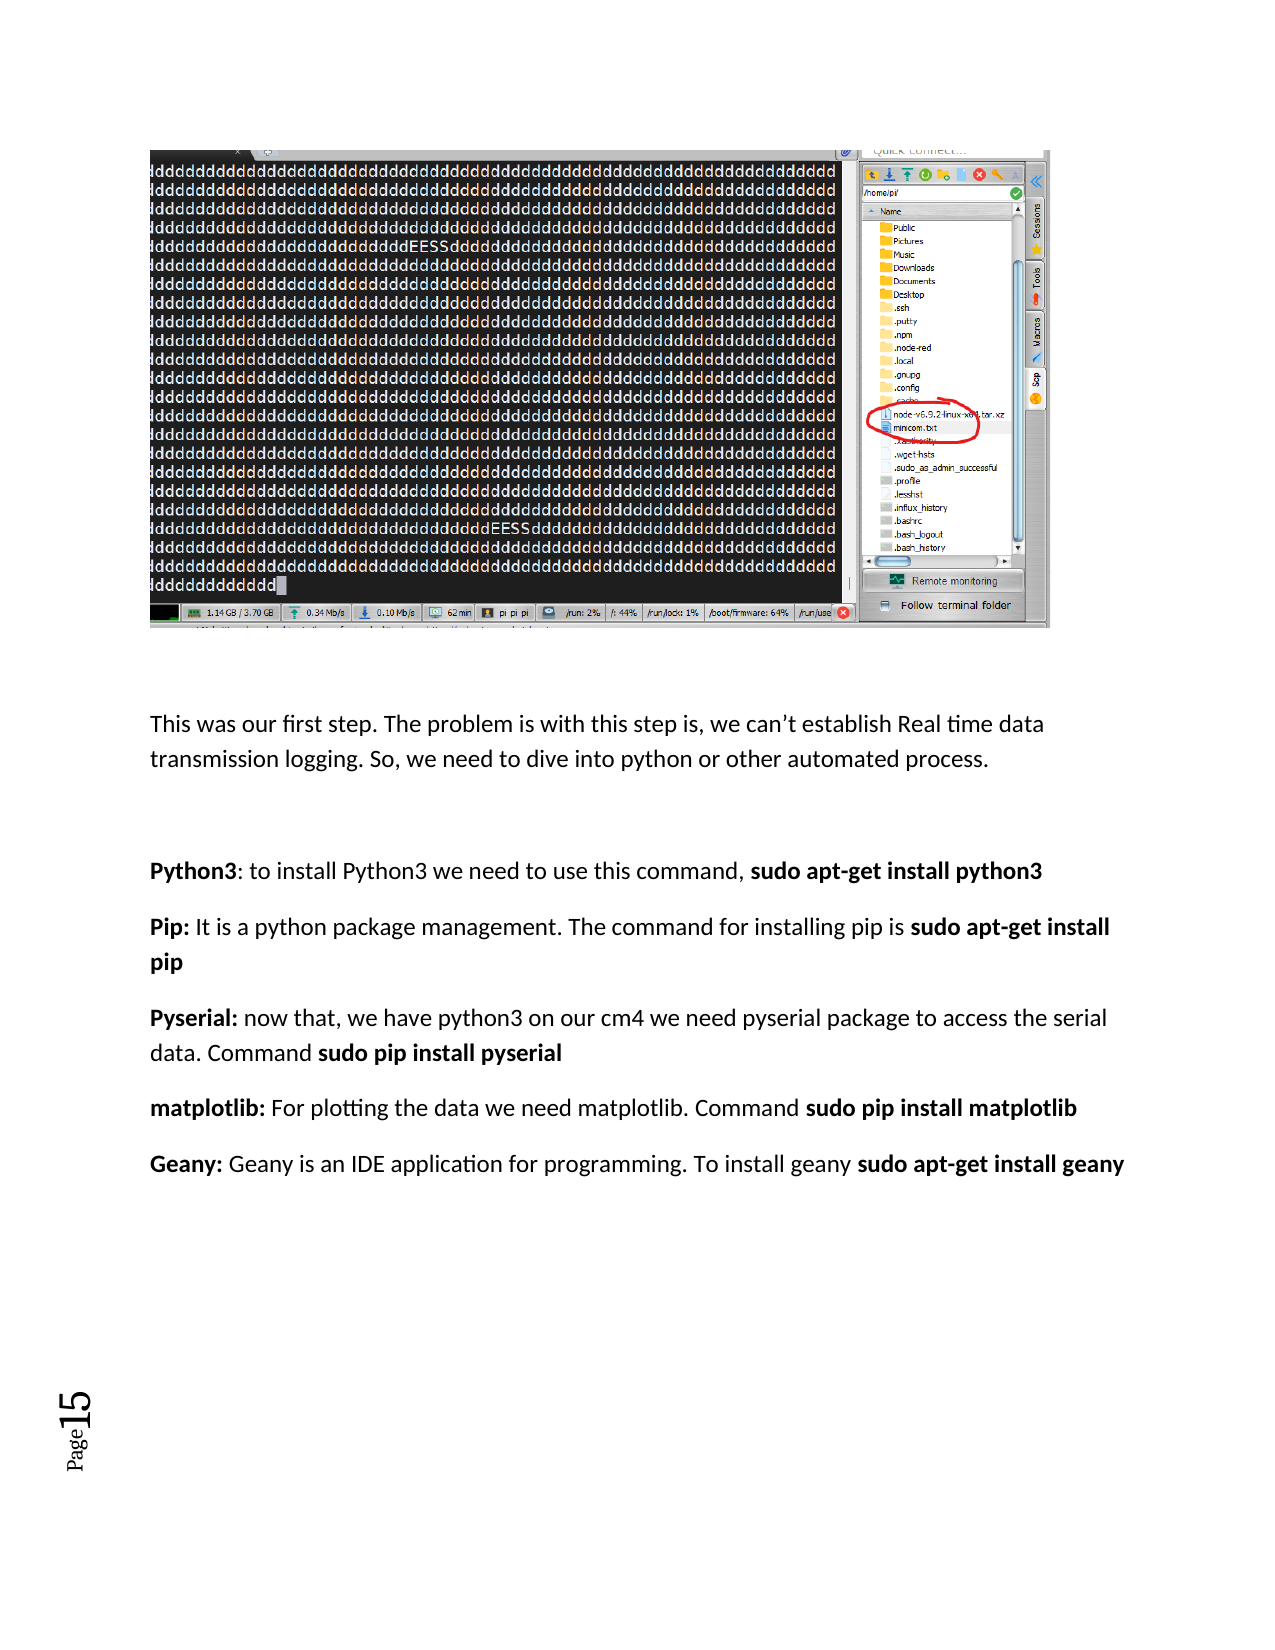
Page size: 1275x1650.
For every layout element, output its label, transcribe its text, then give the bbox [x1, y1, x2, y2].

text This was our first step. The problem is with this step is, we can’t establish Real time data transmission logging. So, we need to dive into python or other automated process. [150, 708, 1125, 774]
text Python3: to install Python3 we need to use this command, sudo apt-get install python3 [150, 855, 1125, 886]
text matplotlib: For plotting the data we need matplotlib. Command sudo pip install matplotlib [150, 1093, 1125, 1123]
text Pip: It is a python package management. The command for installing pip is sudo apt-get install pip [150, 911, 1125, 976]
text Geany: Geany is an IDE application for programming. To install geany sudo apt-get install geany [150, 1148, 1125, 1179]
text Pyserial: now that, we have python3 on our cm4 we need pyserial package to access the serial data. Command sudo pip install pyserial [150, 1002, 1125, 1067]
picture [150, 150, 1050, 628]
